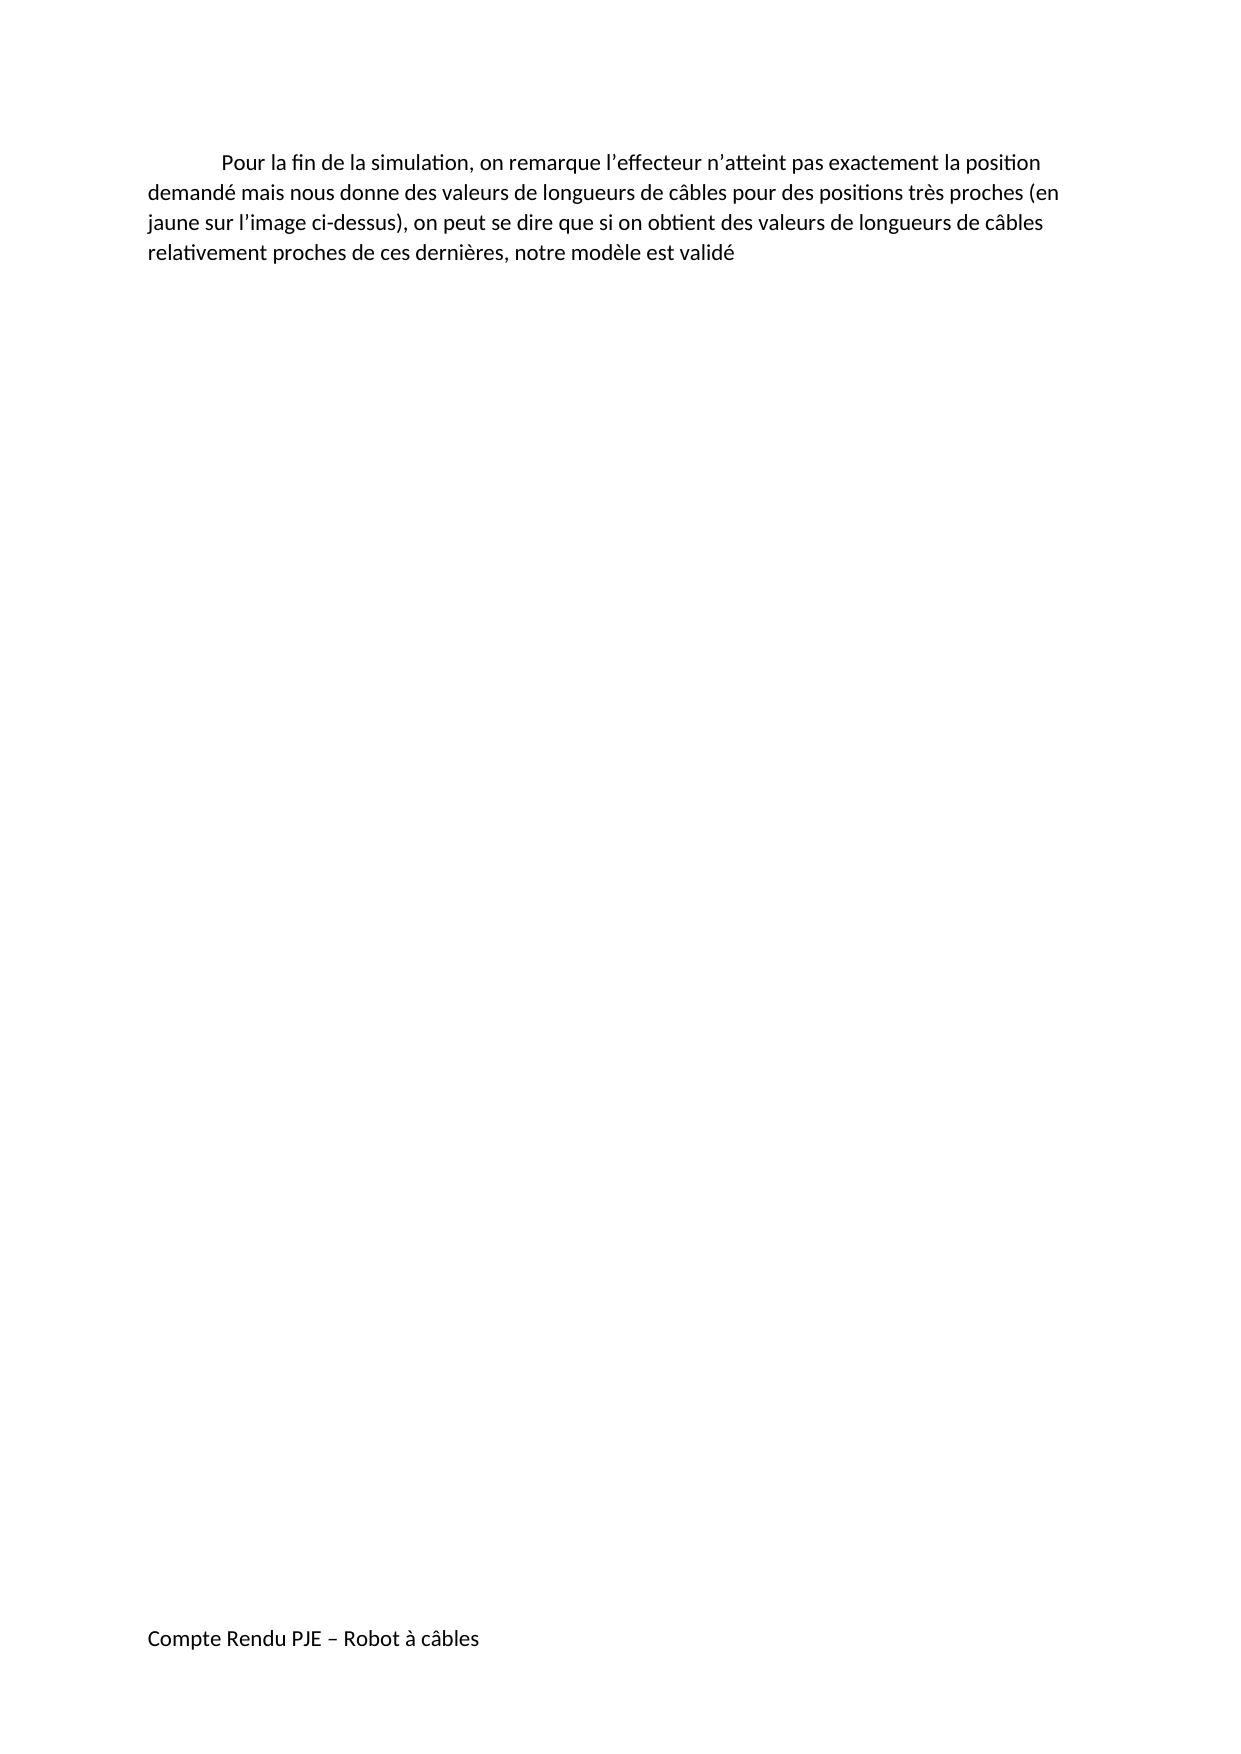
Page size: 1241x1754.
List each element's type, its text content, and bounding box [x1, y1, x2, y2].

text Pour la fin de la simulation, on remarque l’effecteur n’atteint pas exactement la position demandé mais nous donne des valeurs de longueurs de câbles pour des positions très proches (en jaune sur l’image ci-dessus), on peut se dire que si on obtient des valeurs de longueurs de câbles relativement proches de ces dernières, notre modèle est validé [148, 148, 1093, 266]
